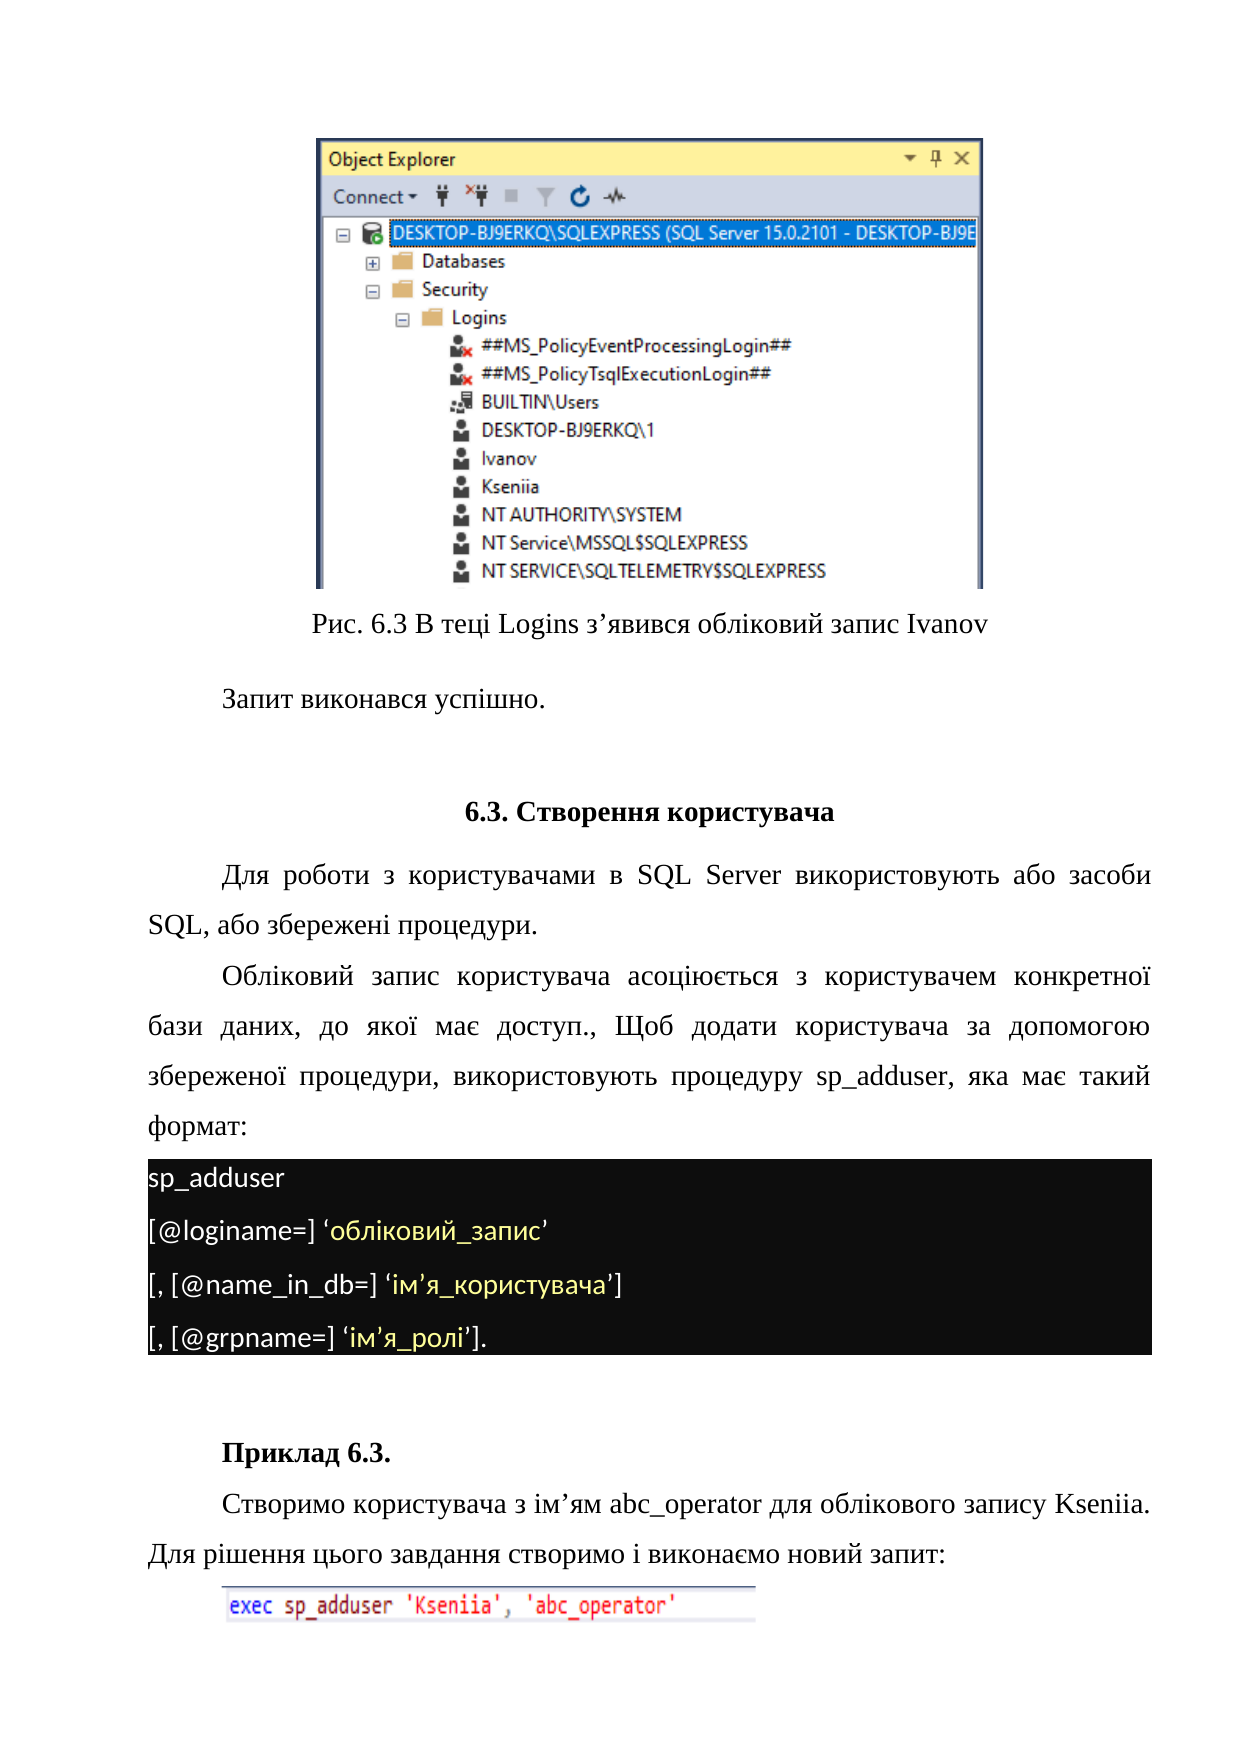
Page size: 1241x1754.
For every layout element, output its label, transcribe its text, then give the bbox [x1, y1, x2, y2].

text [@loginame=] ‘обліковий_запис’ [148, 1212, 1152, 1248]
picture [221, 1586, 756, 1626]
text Запит виконався успішно. [148, 681, 1152, 714]
text sp_adduser [148, 1159, 1152, 1194]
text [, [@grpname=] ‘ім’я_ролі’]. [148, 1319, 1152, 1355]
text Для роботи з користувачами в SQL Server використовують або засоби SQL, або збережені процедури. [148, 857, 1152, 941]
picture [316, 138, 984, 589]
text Обліковий запис користувача асоціюється з користувачем конкретної бази даних, до якої має доступ., Щоб додати користувача за допомогою збереженої процедури, використовують процедуру sp_adduser, яка має такий формат: [148, 958, 1152, 1142]
text [, [@name_in_db=] ‘ім’я_користувача’] [148, 1266, 1152, 1301]
subtitle 6.3. Створення користувача [148, 794, 1152, 828]
subtitle Приклад 6.3. [148, 1435, 1152, 1469]
text В теці Logins з’явився обліковий запис Ivanov [148, 606, 1152, 639]
text Створимо користувача з ім’ям abc_operator для облікового запису Kseniia. Для рішення цього завдання створимо і виконаємо новий запит: [148, 1486, 1152, 1569]
